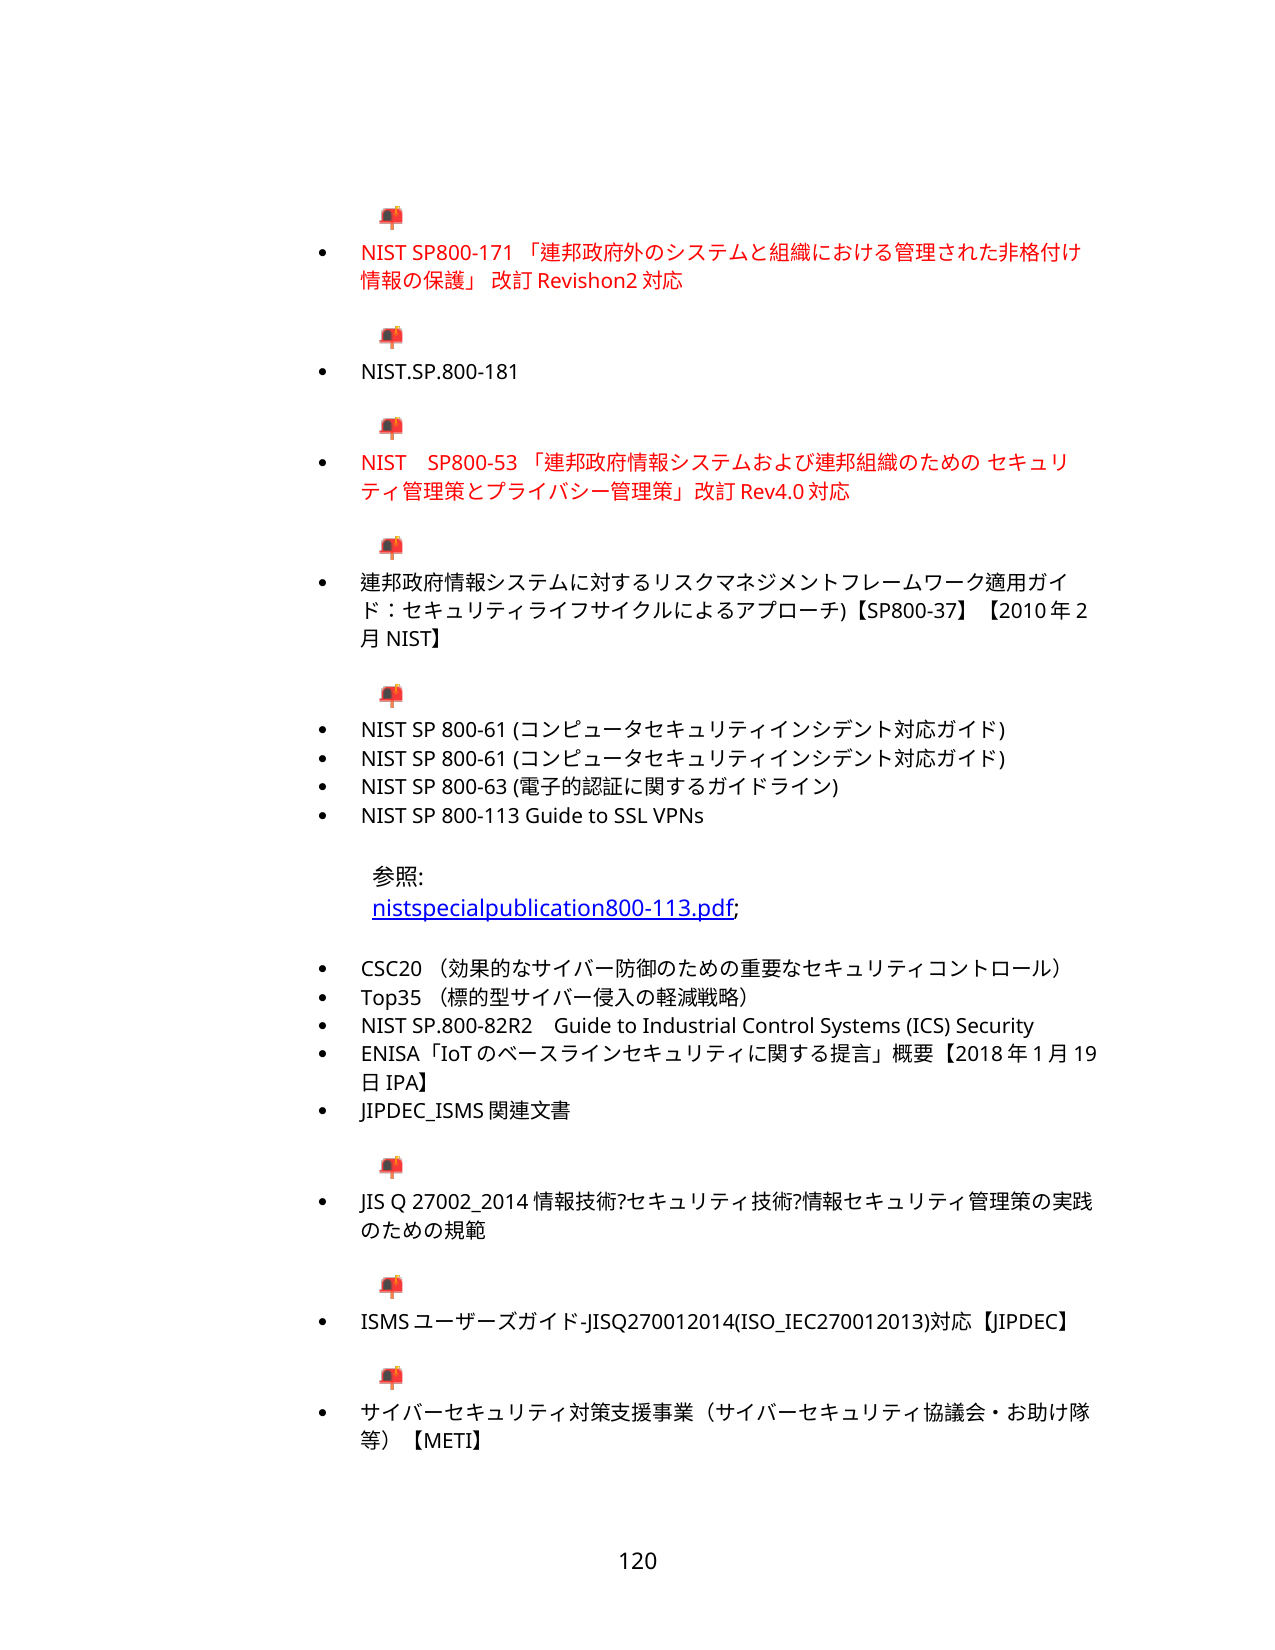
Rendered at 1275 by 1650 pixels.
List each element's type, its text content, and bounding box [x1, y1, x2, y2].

list 参照: [372, 861, 1098, 892]
picture [379, 326, 403, 349]
list サイバーセキュリティ対策支援事業（サイバーセキュリティ協議会・お助け隊等）【METI】 [319, 1398, 1098, 1454]
list NIST SP 800-61 (コンピュータセキュリティインシデント対応ガイド) [319, 744, 1098, 772]
list JIS Q 27002_2014 情報技術?セキュリティ技術?情報セキュリティ管理策の実践のための規範 [319, 1187, 1098, 1244]
list JIPDEC_ISMS関連文書 [319, 1096, 1098, 1125]
list 連邦政府情報システムに対するリスクマネジメントフレームワーク適用ガイド：セキュリティライフサイクルによるアプローチ)【SP800-37】【2010年2月NIST】 [319, 568, 1098, 653]
list NIST SP 800-113 Guide to SSL VPNs [319, 801, 1098, 829]
picture [379, 417, 403, 440]
list NIST SP800-53 「連邦政府情報システムおよび連邦組織のための セキュリティ管理策とプライバシー管理策」改訂Rev4.0対応 [319, 448, 1098, 505]
picture [379, 1366, 403, 1390]
picture [379, 1275, 403, 1299]
list Top35 （標的型サイバー侵入の軽減戦略） [319, 983, 1098, 1011]
list ENISA「IoTのベースラインセキュリティに関する提言」概要【2018年1月19日IPA】 [319, 1039, 1098, 1096]
list NIST SP.800-82R2 Guide to Industrial Control Systems (ICS) Security [319, 1011, 1098, 1039]
picture [379, 684, 403, 708]
text nistspecialpublication800-113.pdf; [372, 892, 1098, 923]
picture [379, 536, 403, 560]
list ISMSユーザーズガイド-JISQ270012014(ISO_IEC270012013)対応【JIPDEC】 [319, 1307, 1098, 1335]
list NIST SP 800-61 (コンピュータセキュリティインシデント対応ガイド) [319, 716, 1098, 744]
list NIST SP800-171 「連邦政府外のシステムと組織における管理された非格付け情報の保護」 改訂Revishon2対応 [319, 238, 1098, 295]
list CSC20 （効果的なサイバー防御のための重要なセキュリティコントロール） [319, 954, 1098, 983]
picture [379, 206, 403, 230]
list NIST.SP.800-181 [319, 357, 1098, 386]
list NIST SP 800-63 (電子的認証に関するガイドライン) [319, 772, 1098, 801]
picture [379, 1156, 403, 1179]
